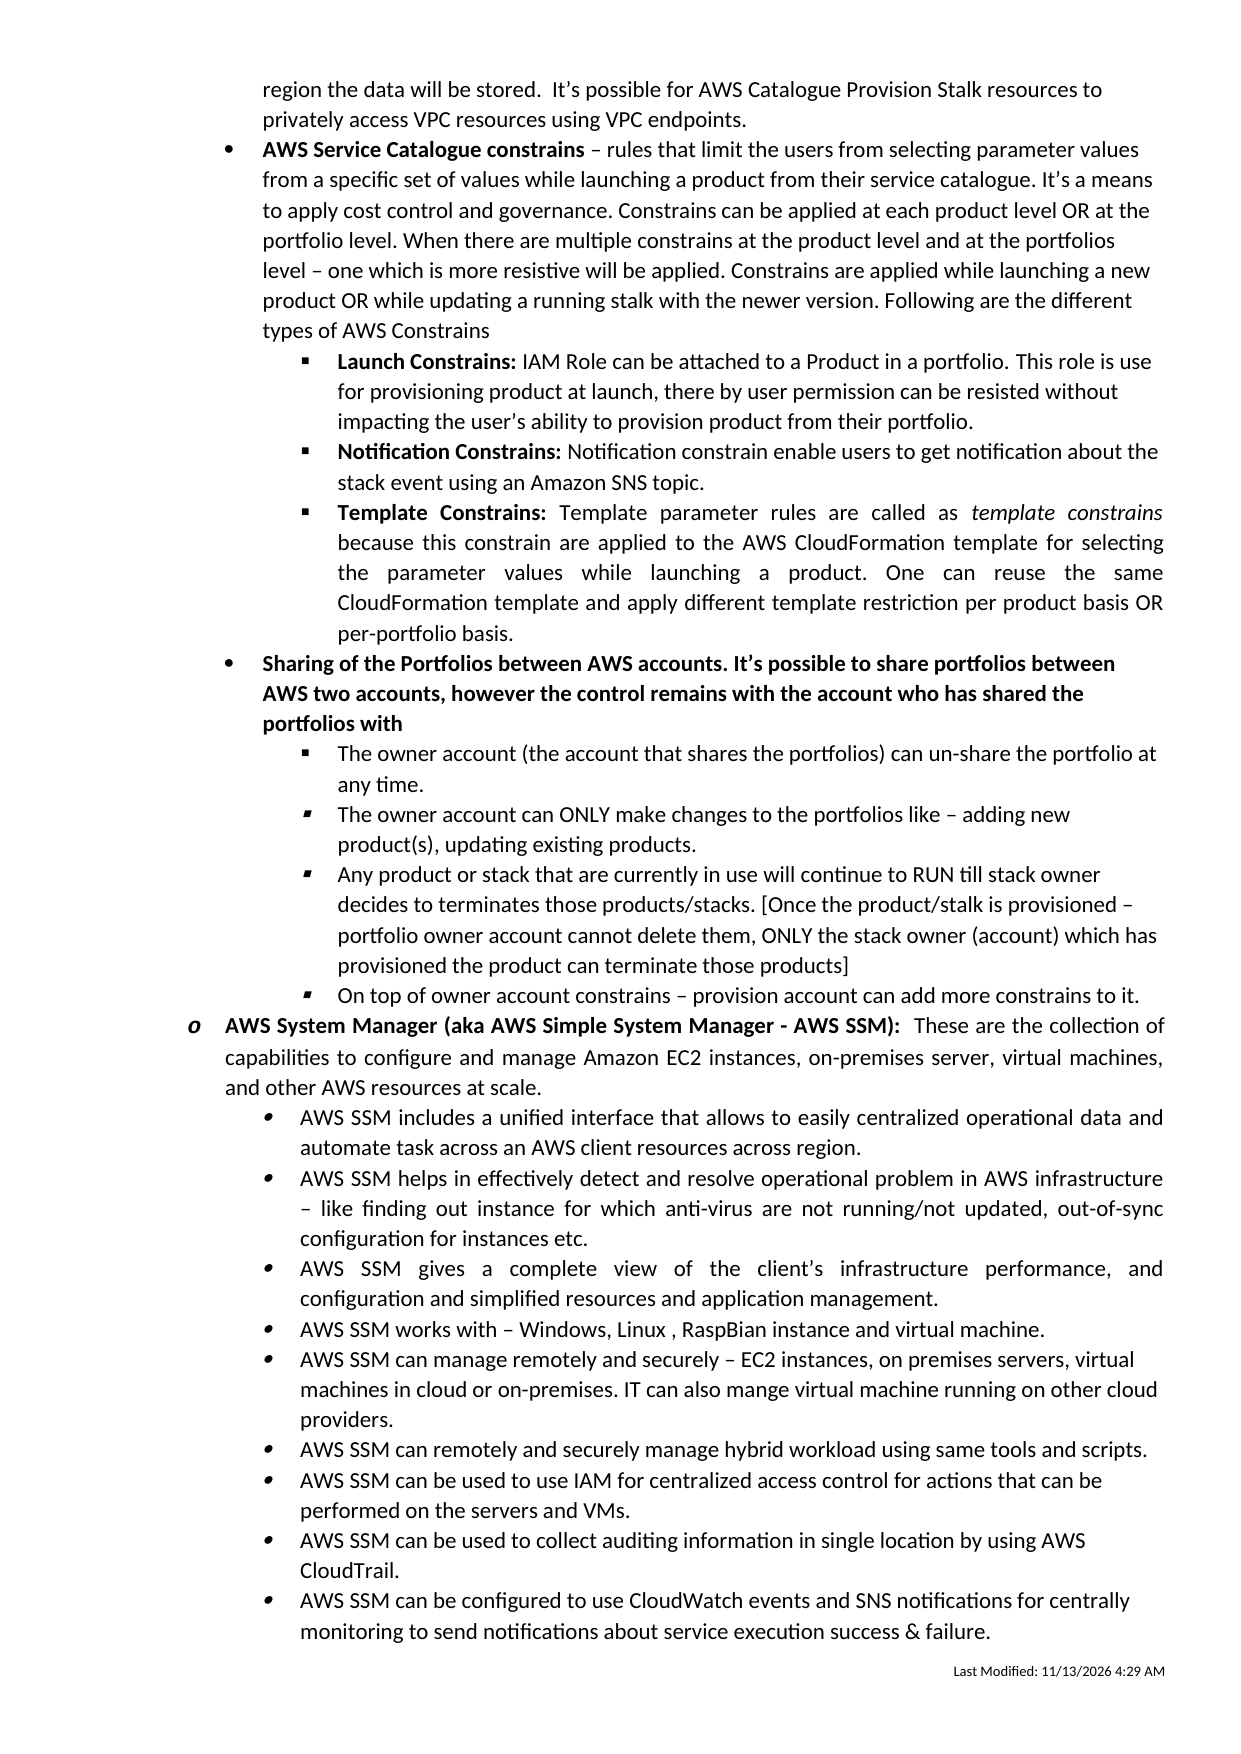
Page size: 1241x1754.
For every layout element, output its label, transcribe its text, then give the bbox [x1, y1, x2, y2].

list AWS System Manager (aka AWS Simple System Manager - AWS SSM): These are the collection of capabilities to configure and manage Amazon EC2 instances, on-premises server, virtual machines, and other AWS resources at scale. [187, 1011, 1165, 1101]
list AWS SSM can be configured to use CloudWatch events and SNS notifications for centrally monitoring to send notifications about service execution success & failure. [262, 1587, 1165, 1645]
list Any product or stack that are currently in use will continue to RUN till stack owner decides to terminates those products/stacks. [Once the product/stalk is provisioned – portfolio owner account cannot delete them, ONLY the stack owner (account) which has provisioned the product can terminate those products] [300, 860, 1165, 979]
list Sharing of the Portfolios between AWS accounts. It’s possible to share portfolios between AWS two accounts, however the control remains with the account who has shared the portfolios with [225, 649, 1165, 737]
list The owner account (the account that shares the portfolios) can un-share the portfolio at any time. [300, 739, 1165, 798]
list AWS Service Catalogue constrains – rules that limit the users from selecting parameter values from a specific set of values while launching a product from their service catalogue. It’s a means to apply cost control and governance. Constrains can be applied at each product level OR at the portfolio level. When there are multiple constrains at the product level and at the portfolios level – one which is more resistive will be applied. Constrains are applied while launching a new product OR while updating a running stalk with the newer version. Following are the different types of AWS Constrains [225, 135, 1165, 345]
list Notification Constrains: Notification constrain enable users to get notification about the stack event using an Amazon SNS topic. [300, 437, 1165, 496]
list Template Constrains: Template parameter rules are called as template constrains because this constrain are applied to the AWS CloudFormation template for selecting the parameter values while launching a product. One can reuse the same CloudFormation template and apply different template restriction per product basis OR per-portfolio basis. [300, 498, 1165, 647]
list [225, 75, 1165, 133]
list AWS SSM includes a unified interface that allows to easily centralized operational data and automate task across an AWS client resources across region. [262, 1103, 1165, 1161]
list The owner account can ONLY make changes to the portfolios like – adding new product(s), updating existing products. [300, 800, 1165, 858]
list AWS SSM can be used to use IAM for centralized access control for actions that can be performed on the servers and VMs. [262, 1466, 1165, 1524]
list Launch Constrains: IAM Role can be attached to a Product in a portfolio. This role is use for provisioning product at launch, there by user permission can be resisted without impacting the user’s ability to provision product from their portfolio. [300, 347, 1165, 435]
list AWS SSM can be used to collect auditing information in single location by using AWS CloudTrail. [262, 1526, 1165, 1584]
list AWS SSM works with – Windows, Linux , RaspBian instance and virtual machine. [262, 1315, 1165, 1343]
list AWS SSM gives a complete view of the client’s infrastructure performance, and configuration and simplified resources and application management. [262, 1254, 1165, 1312]
list On top of owner account constrains – provision account can add more constrains to it. [300, 981, 1165, 1009]
list AWS SSM can remotely and securely manage hybrid workload using same tools and scripts. [262, 1436, 1165, 1463]
list AWS SSM helps in effectively detect and resolve operational problem in AWS infrastructure – like finding out instance for which anti-virus are not running/not updated, out-of-sync configuration for instances etc. [262, 1164, 1165, 1252]
list AWS SSM can manage remotely and securely – EC2 instances, on premises servers, virtual machines in cloud or on-premises. IT can also mange virtual machine running on other cloud providers. [262, 1345, 1165, 1433]
